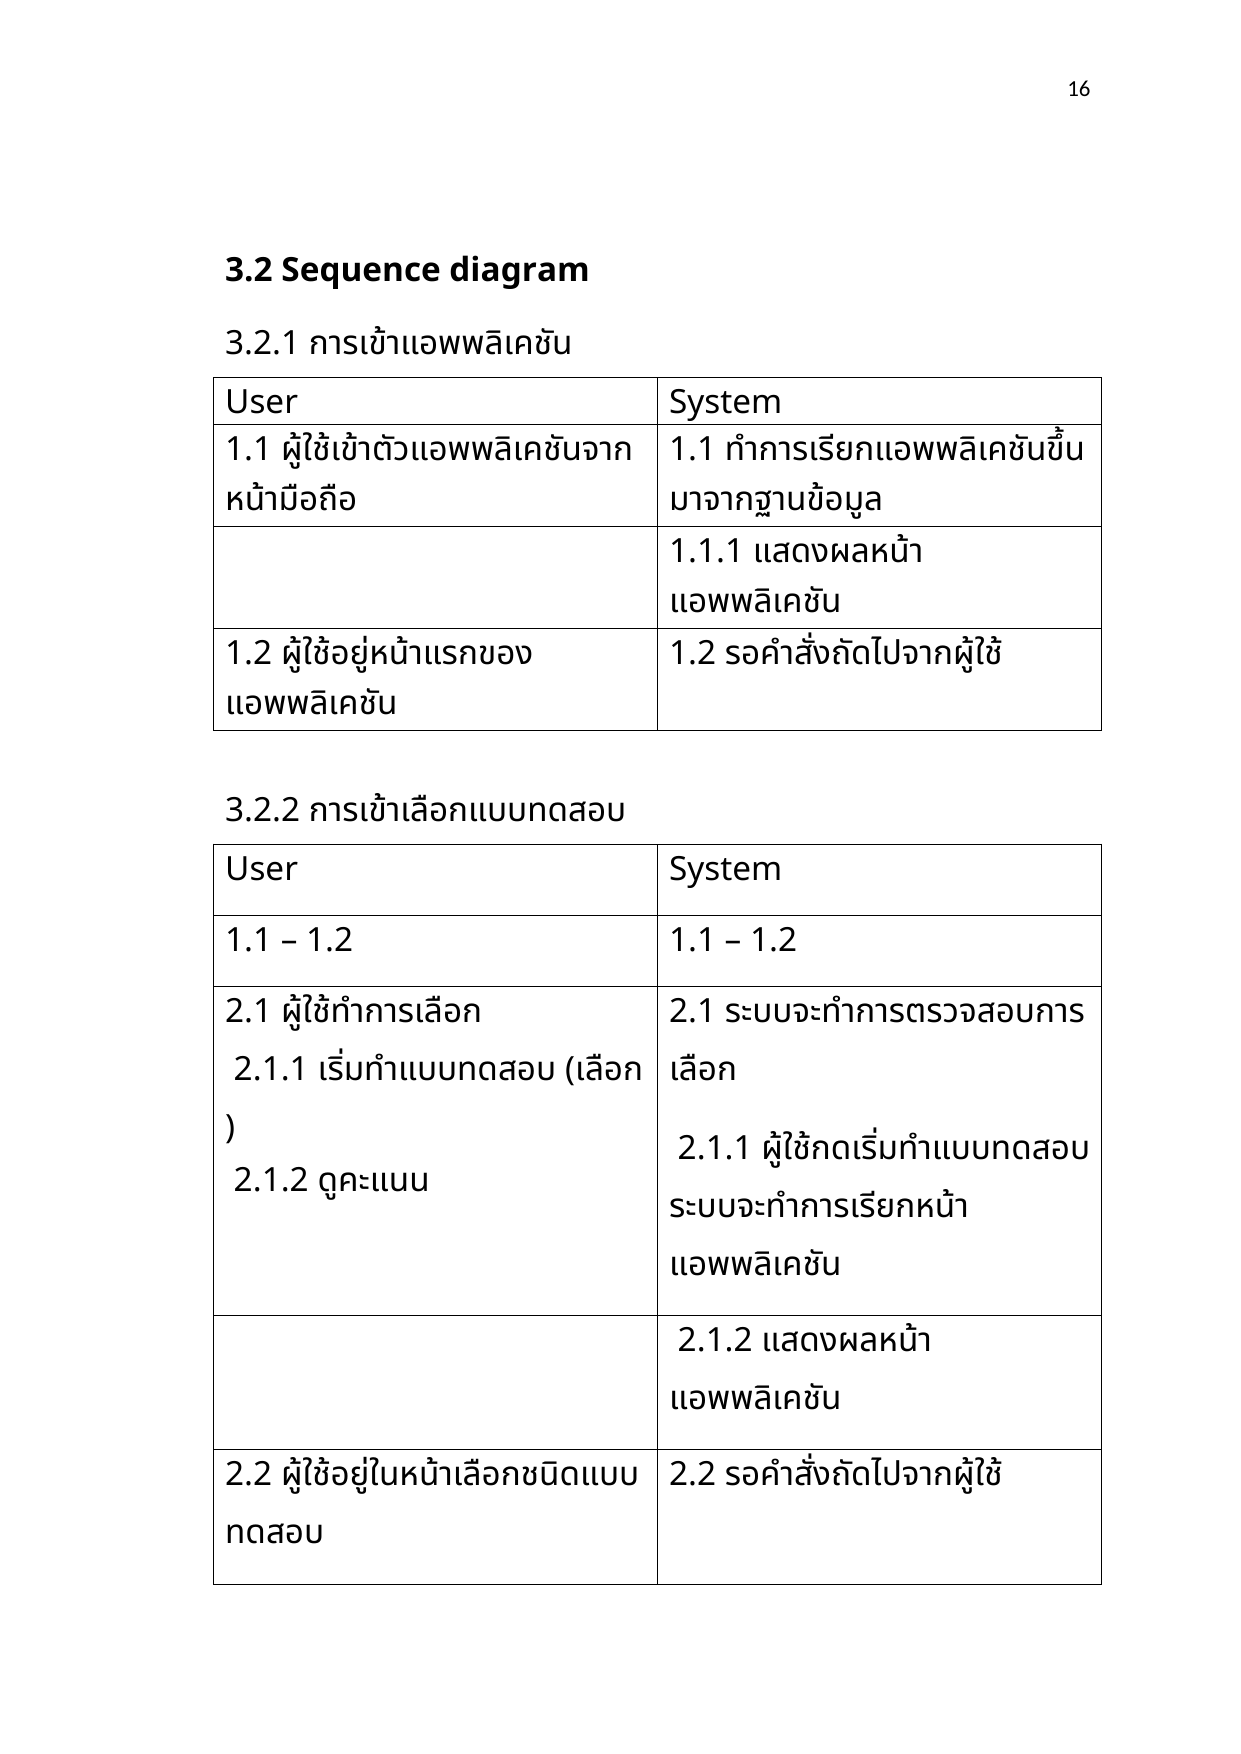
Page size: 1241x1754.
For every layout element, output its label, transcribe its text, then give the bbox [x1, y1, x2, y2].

table_cell 2.1 ระบบจะทำการตรวจสอบการเลือก 2.1.1 ผู้ใช้กดเริ่มทำแบบทดสอบ ระบบจะทำการเรียกหน้าแอพพลิเคชัน [658, 987, 1101, 1315]
table_cell 2.2 รอคำสั่งถัดไปจากผู้ใช้ [658, 1450, 1101, 1583]
table_header User [214, 845, 657, 915]
table_cell 1.1 – 1.2 [658, 916, 1101, 986]
table_cell 1.1 – 1.2 [214, 916, 657, 986]
table_cell 2.1 ผู้ใช้ทำการเลือก 2.1.1 เริ่มทำแบบทดสอบ (เลือก) 2.1.2 ดูคะแนน [214, 987, 657, 1315]
table_cell 1.1.1 แสดงผลหน้าแอพพลิเคชัน [658, 527, 1101, 628]
table_cell 2.2 ผู้ใช้อยู่ในหน้าเลือกชนิดแบบทดสอบ [214, 1450, 657, 1583]
table_cell 1.2 ผู้ใช้อยู่หน้าแรกของแอพพลิเคชัน [214, 629, 657, 730]
table_cell [214, 527, 657, 628]
subtitle 3.2.1 การเข้าแอพพลิเคชัน [225, 319, 1090, 369]
table_header System [658, 845, 1101, 915]
subtitle 3.2.2 การเข้าเลือกแบบทดสอบ [225, 752, 1090, 836]
table_cell 1.1 ทำการเรียกแอพพลิเคชันขึ้นมาจากฐานข้อมูล [658, 425, 1101, 526]
table_cell 1.2 รอคำสั่งถัดไปจากผู้ใช้ [658, 629, 1101, 730]
table_header System [658, 378, 1101, 423]
table_cell 2.1.2 แสดงผลหน้าแอพพลิเคชัน [658, 1316, 1101, 1449]
subtitle 3.2 Sequence diagram [225, 246, 1090, 291]
table_cell [214, 1316, 657, 1449]
table_cell 1.1 ผู้ใช้เข้าตัวแอพพลิเคชันจากหน้ามือถือ [214, 425, 657, 526]
table_header User [214, 378, 657, 423]
